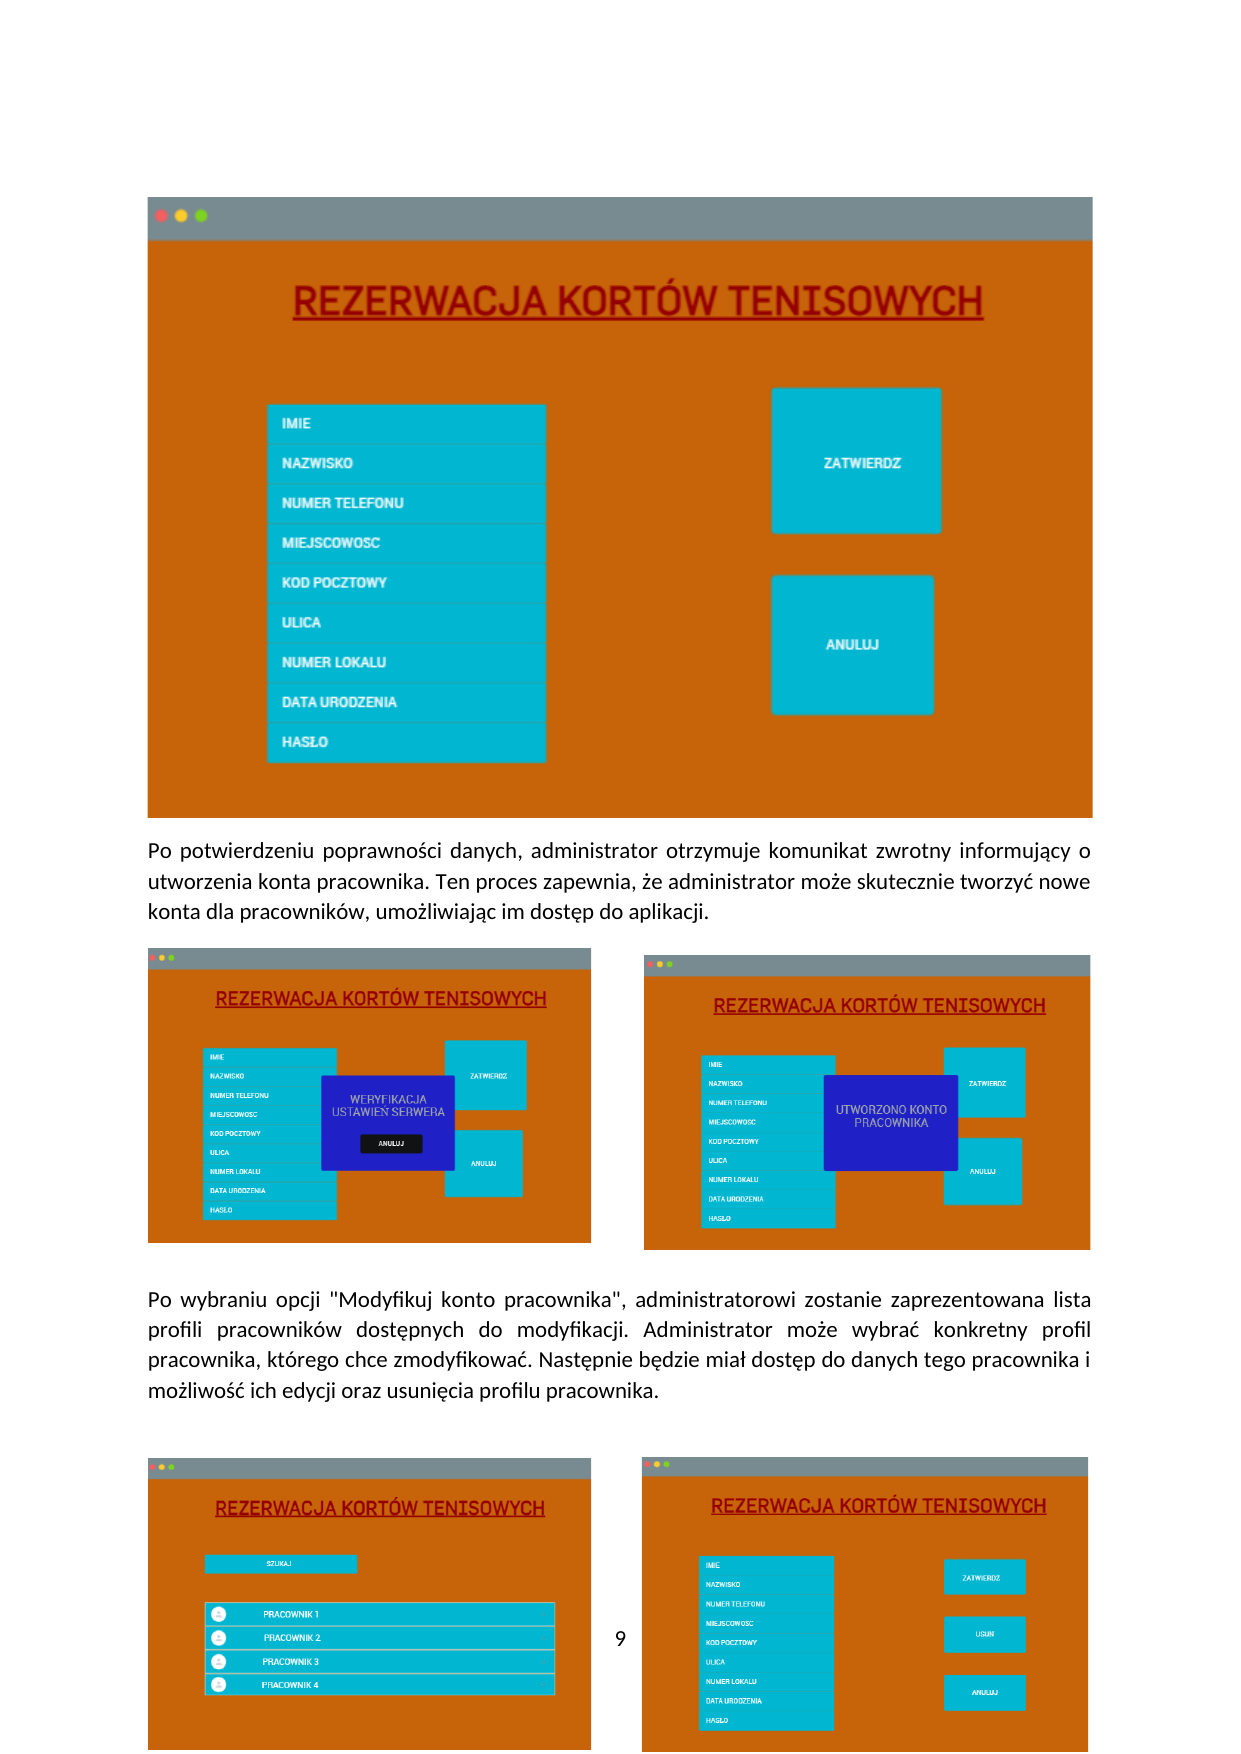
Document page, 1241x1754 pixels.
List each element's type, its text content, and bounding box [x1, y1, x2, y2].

picture [147, 197, 1093, 818]
picture [641, 1457, 1088, 1751]
picture [147, 1458, 592, 1750]
picture [643, 955, 1091, 1249]
picture [147, 948, 592, 1243]
text Po potwierdzeniu poprawności danych, administrator otrzymuje komunikat zwrotny informujący o utworzenia konta pracownika. Ten proces zapewnia, że administrator może skutecznie tworzyć nowe konta dla pracowników, umożliwiając im dostęp do aplikacji. [148, 837, 1093, 925]
